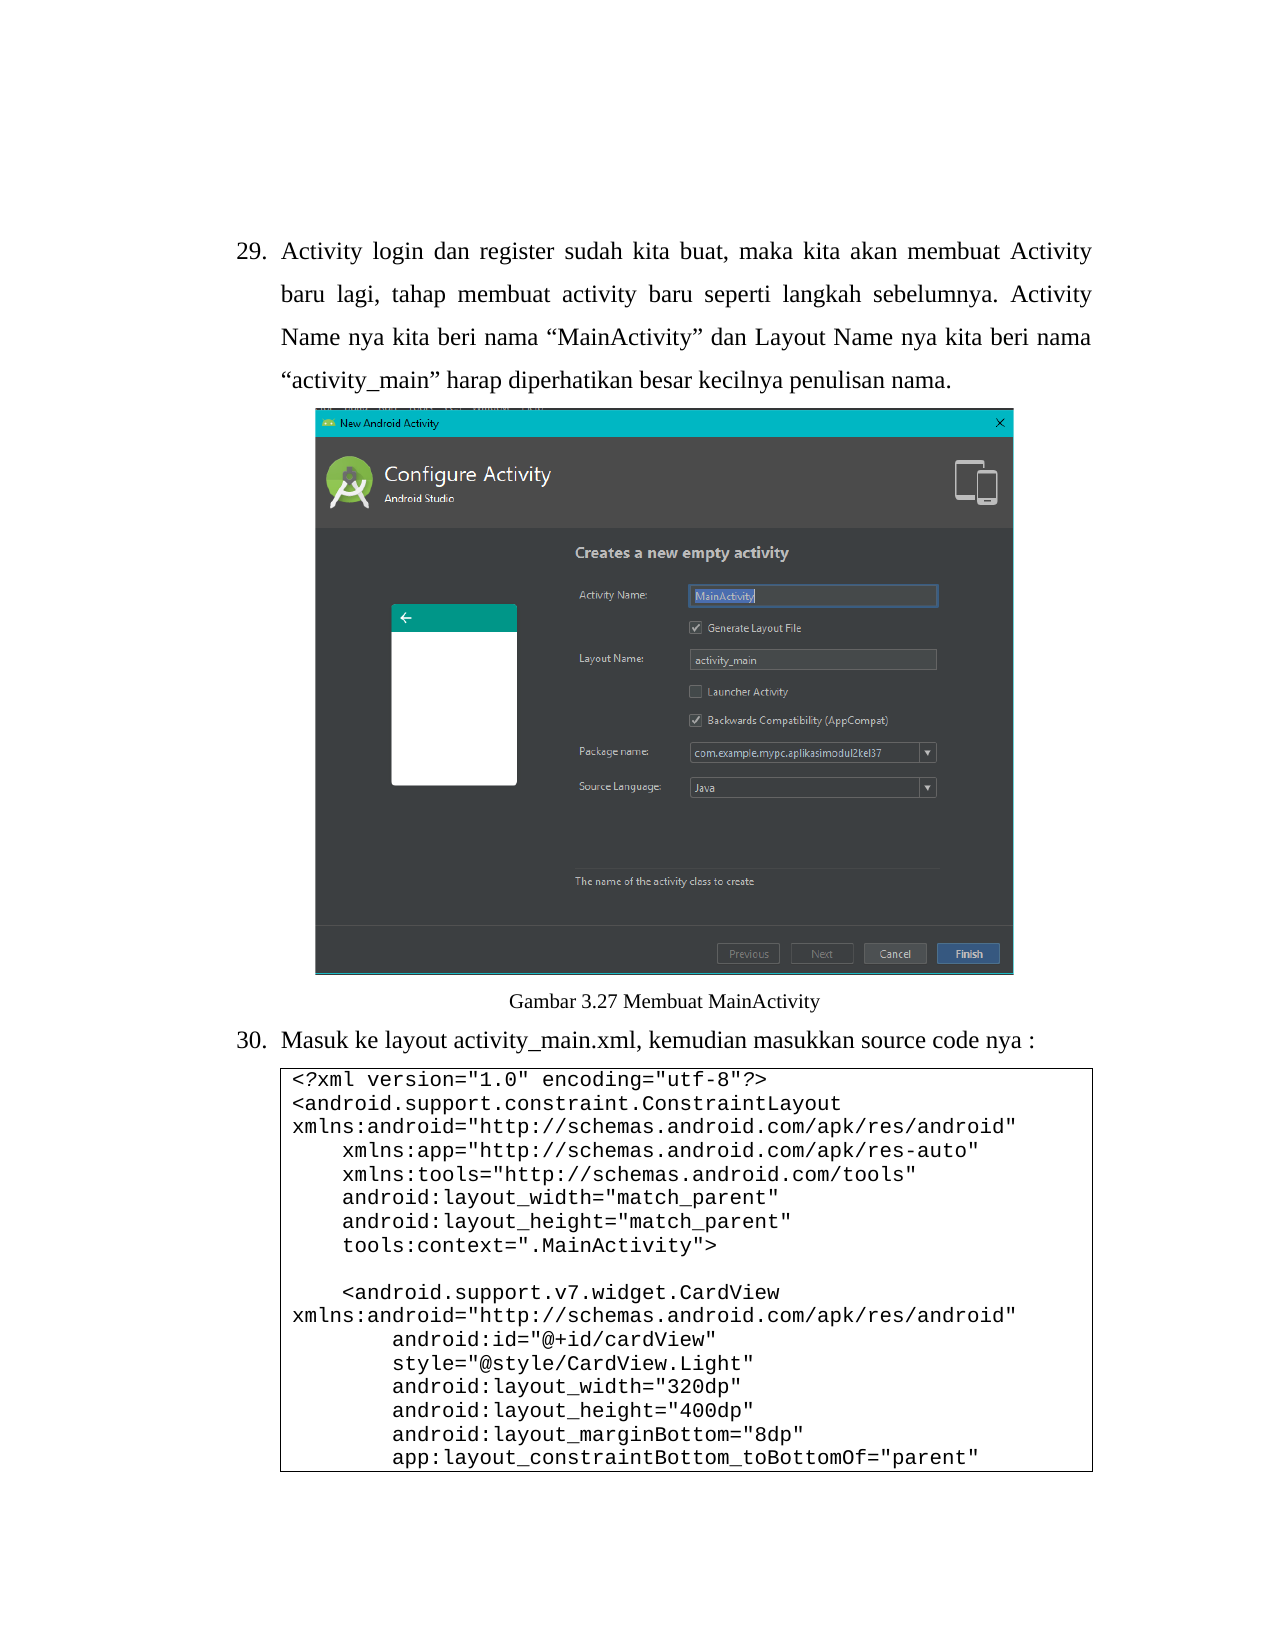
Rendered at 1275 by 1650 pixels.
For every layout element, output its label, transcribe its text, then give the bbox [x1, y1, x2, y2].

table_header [281, 1069, 1092, 1471]
picture [315, 408, 1014, 975]
text 29. Activity login dan register sudah kita buat, maka kita akan membuat Activity baru lagi, tahap membuat activity baru seperti langkah sebelumnya. Activity Name nya kita beri nama “MainActivity” dan Layout Name nya kita beri nama “activity_main” harap diperhatikan besar kecilnya penulisan nama. [236, 236, 1093, 394]
text 30. Masuk ke layout activity_main.xml, kemudian masukkan source code nya : [236, 1025, 1093, 1054]
text Gambar 3.27 Membuat MainActivity [236, 989, 1093, 1013]
